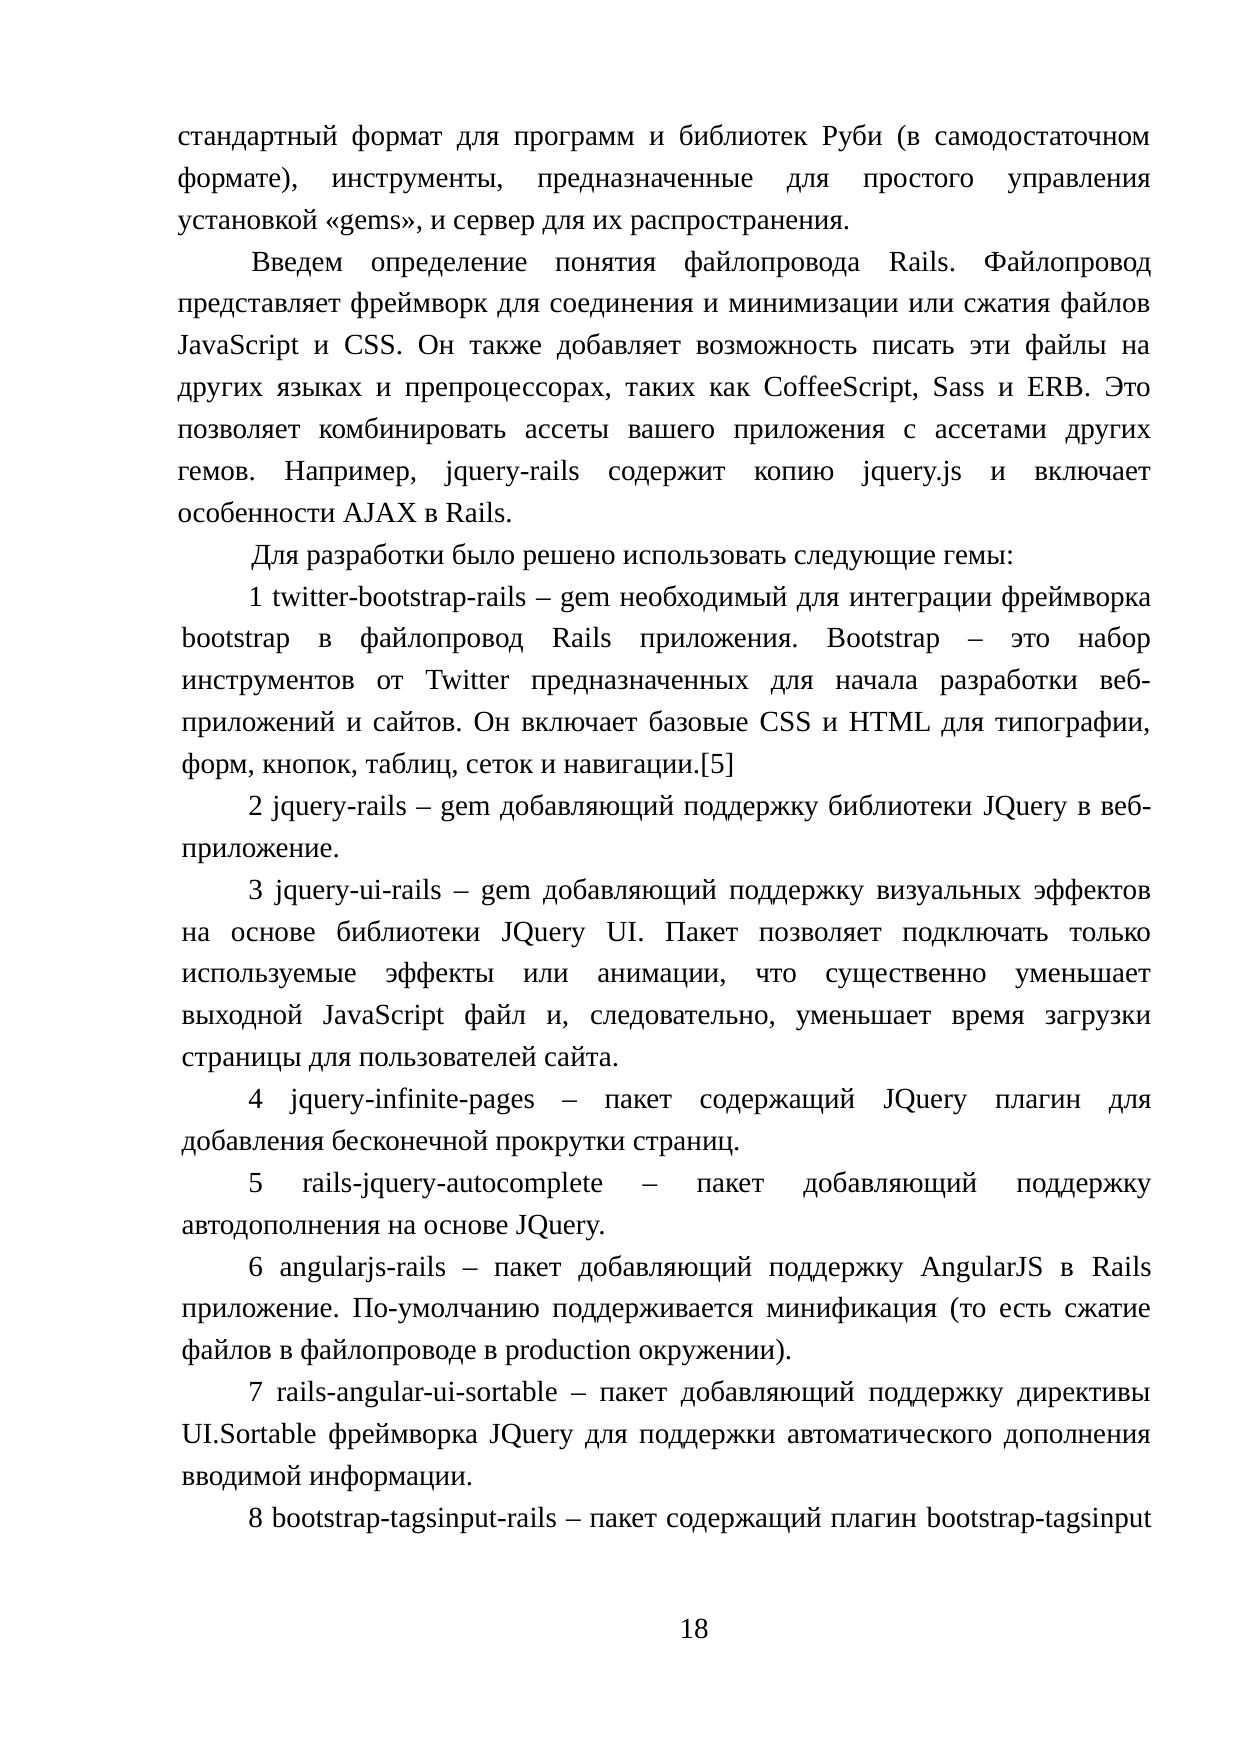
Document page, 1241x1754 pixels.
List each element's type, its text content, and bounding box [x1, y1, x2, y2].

text 5 rails-jquery-autocomplete – пакет добавляющий поддержку автодополнения на основе JQuery. [181, 1165, 1152, 1240]
text 4 jquery-infinite-pages – пакет содержащий JQuery плагин для добавления бесконечной прокрутки страниц. [181, 1081, 1152, 1157]
text Для разработки было решено использовать следующие гемы: [177, 537, 1152, 570]
text 7 rails-angular-ui-sortable – пакет добавляющий поддержку директивы UI.Sortable фреймворка JQuery для поддержки автоматического дополнения вводимой информации. [181, 1374, 1152, 1492]
text 6 angularjs-rails – пакет добавляющий поддержку AngularJS в Rails приложение. По-умолчанию поддерживается минификация (то есть сжатие файлов в файлопроводе в production окружении). [181, 1249, 1152, 1366]
text 1 twitter-bootstrap-rails – gem необходимый для интеграции фреймворка bootstrap в файлопровод Rails приложения. Bootstrap – это набор инструментов от Twitter предназначенных для начала разработки веб-приложений и сайтов. Он включает базовые CSS и HTML для типографии, форм, кнопок, таблиц, сеток и навигации.[5] [181, 579, 1152, 780]
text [181, 1500, 1152, 1533]
text Введем определение понятия файлопровода Rails. Файлопровод представляет фреймворк для соединения и минимизации или сжатия файлов JavaScript и CSS. Он также добавляет возможность писать эти файлы на других языках и препроцессорах, таких как CoffeeScript, Sass и ERB. Это позволяет комбинировать ассеты вашего приложения с ассетами других гемов. Например, jquery-rails содержит копию jquery.js и включает особенности AJAX в Rails. [177, 244, 1152, 528]
text 3 jquery-ui-rails – gem добавляющий поддержку визуальных эффектов на основе библиотеки JQuery UI. Пакет позволяет подключать только используемые эффекты или анимации, что существенно уменьшает выходной JavaScript файл и, cледовательно, уменьшает время загрузки страницы для пользователей сайта. [181, 872, 1152, 1073]
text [177, 118, 1152, 235]
text 2 jquery-rails – gem добавляющий поддержку библиотеки JQuery в веб-приложение. [181, 788, 1152, 863]
